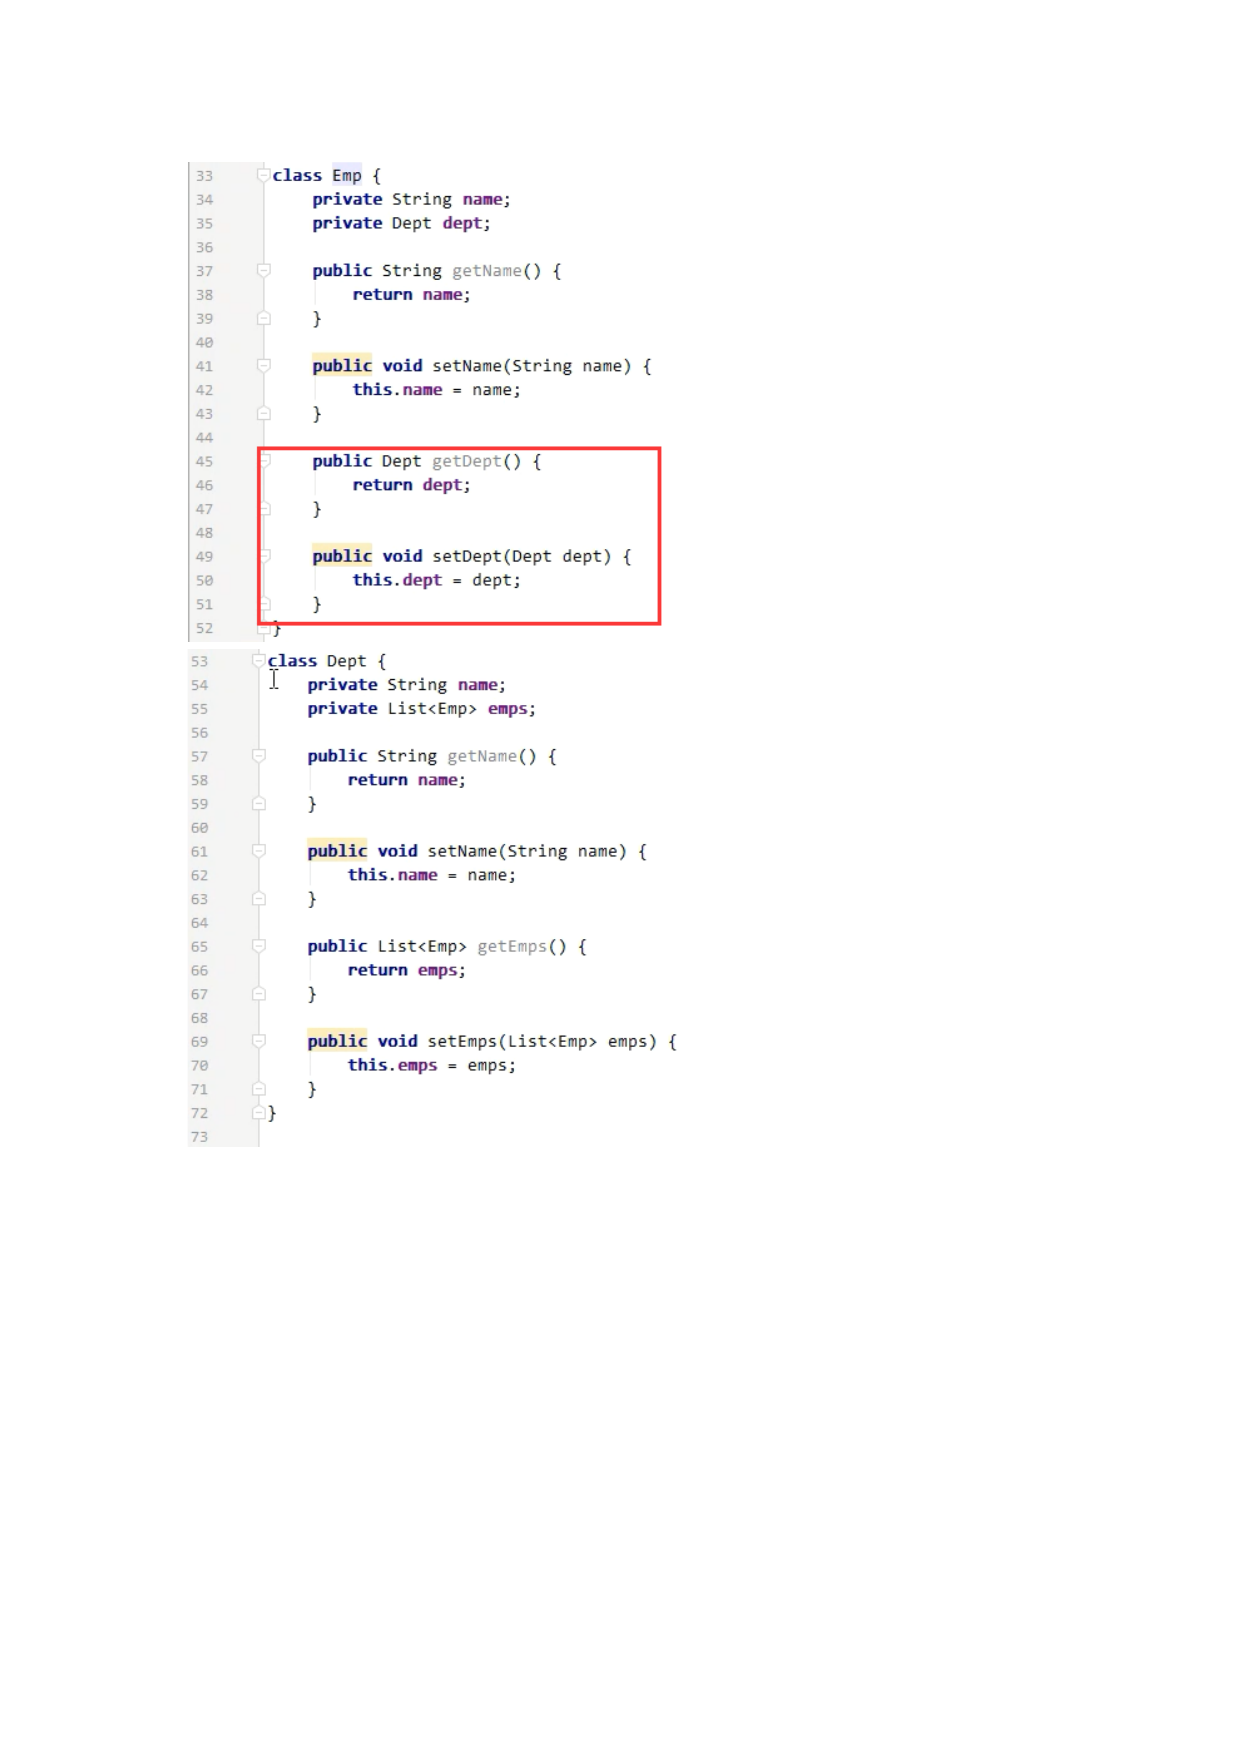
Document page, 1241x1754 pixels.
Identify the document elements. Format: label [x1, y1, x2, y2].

picture [187, 162, 823, 642]
picture [187, 649, 836, 1147]
